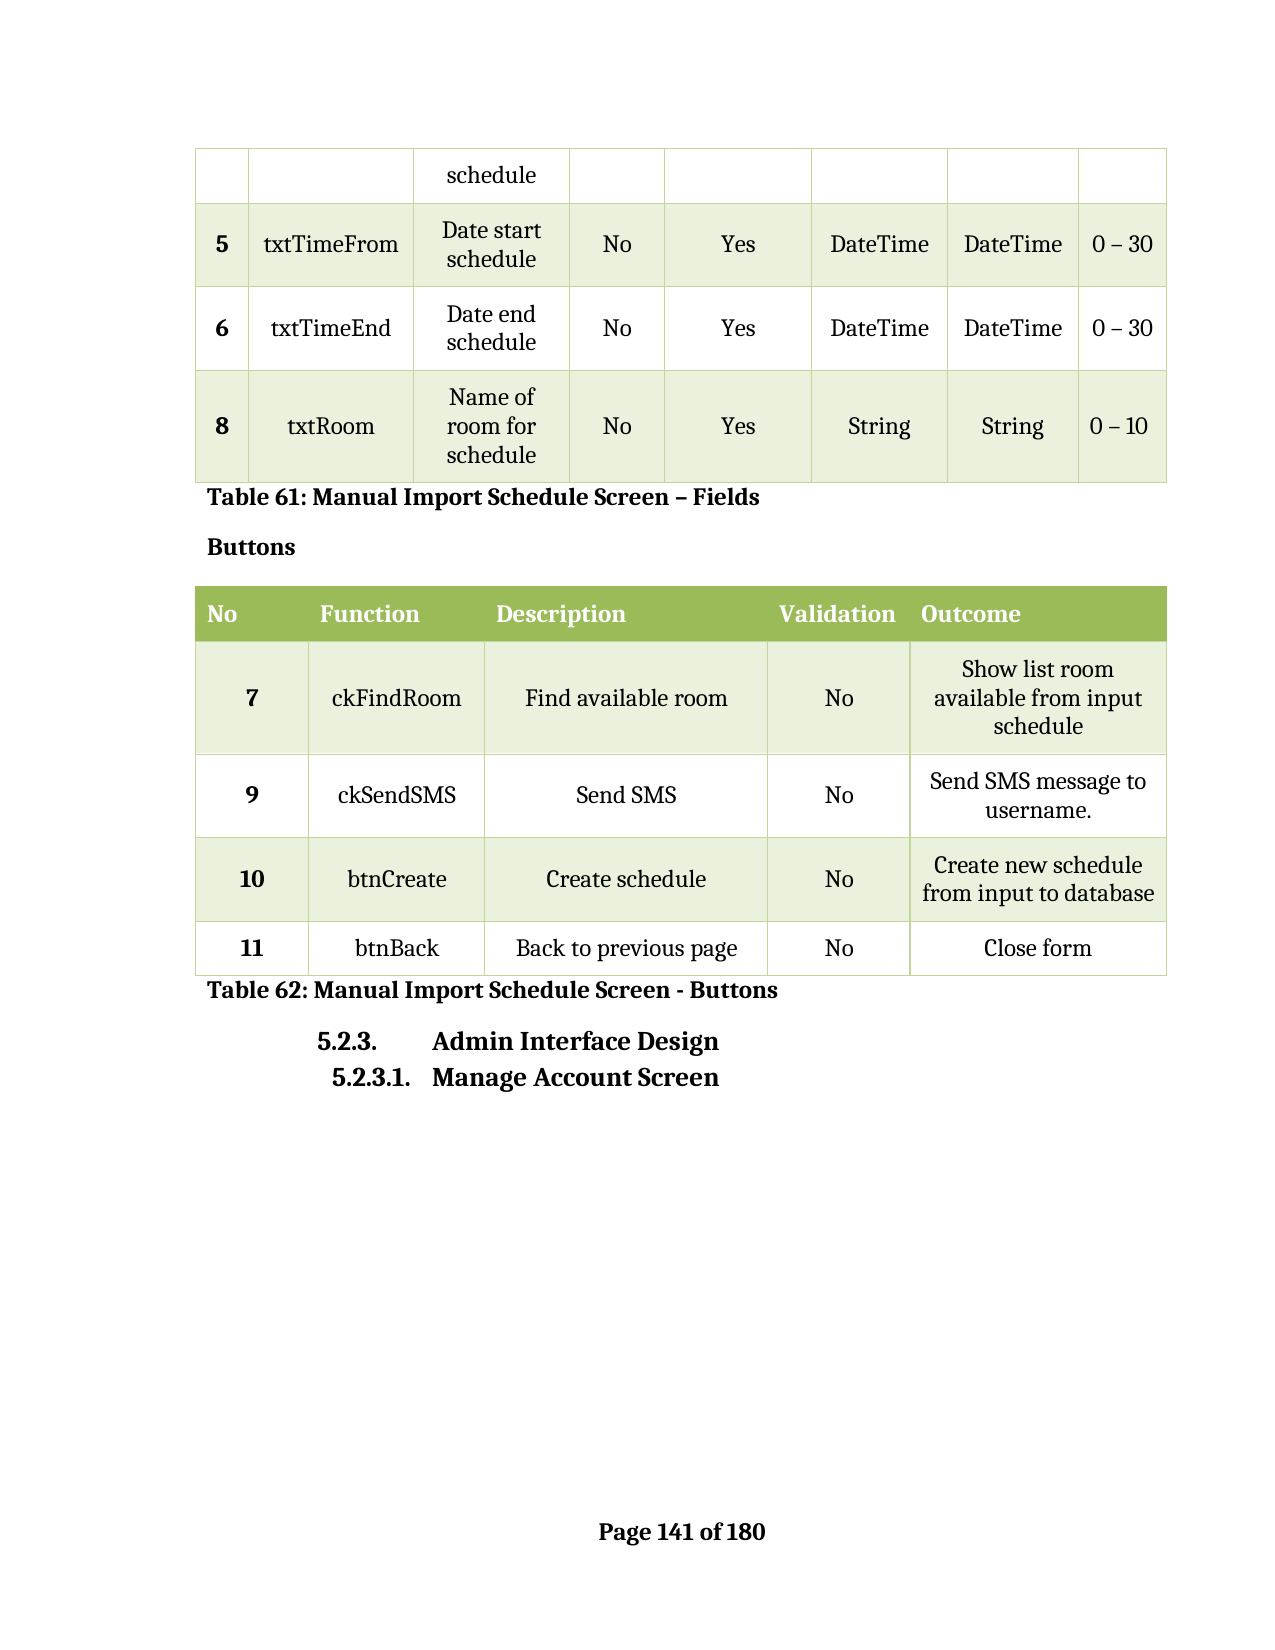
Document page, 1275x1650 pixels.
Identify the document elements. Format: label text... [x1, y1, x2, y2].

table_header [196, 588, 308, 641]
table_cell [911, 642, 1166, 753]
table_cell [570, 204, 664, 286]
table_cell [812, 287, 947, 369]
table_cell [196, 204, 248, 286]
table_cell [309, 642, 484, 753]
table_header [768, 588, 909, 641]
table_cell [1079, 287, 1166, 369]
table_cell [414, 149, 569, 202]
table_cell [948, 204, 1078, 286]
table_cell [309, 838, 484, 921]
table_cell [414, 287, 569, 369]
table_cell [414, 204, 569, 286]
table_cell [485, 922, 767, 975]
list Admin Interface Design [317, 1026, 1157, 1057]
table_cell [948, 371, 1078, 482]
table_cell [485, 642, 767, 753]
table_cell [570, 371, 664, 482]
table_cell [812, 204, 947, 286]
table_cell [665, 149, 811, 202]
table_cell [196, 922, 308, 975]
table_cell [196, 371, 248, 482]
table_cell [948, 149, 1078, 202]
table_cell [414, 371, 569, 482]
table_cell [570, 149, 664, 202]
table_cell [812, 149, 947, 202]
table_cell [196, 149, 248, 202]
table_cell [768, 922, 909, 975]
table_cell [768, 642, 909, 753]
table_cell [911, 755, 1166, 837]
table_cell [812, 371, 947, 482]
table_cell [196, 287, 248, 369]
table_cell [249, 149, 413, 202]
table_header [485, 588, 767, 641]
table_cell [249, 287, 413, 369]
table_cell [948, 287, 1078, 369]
text Buttons [207, 532, 1157, 561]
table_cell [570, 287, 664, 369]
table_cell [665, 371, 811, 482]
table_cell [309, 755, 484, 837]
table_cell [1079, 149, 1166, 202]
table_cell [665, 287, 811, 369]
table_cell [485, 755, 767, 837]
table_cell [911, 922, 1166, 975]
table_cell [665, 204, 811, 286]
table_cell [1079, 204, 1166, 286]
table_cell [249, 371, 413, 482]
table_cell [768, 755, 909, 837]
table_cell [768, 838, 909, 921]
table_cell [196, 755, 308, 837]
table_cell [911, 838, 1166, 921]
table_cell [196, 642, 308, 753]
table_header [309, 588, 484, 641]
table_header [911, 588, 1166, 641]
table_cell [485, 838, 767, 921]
list Manage Account Screen [332, 1062, 1157, 1093]
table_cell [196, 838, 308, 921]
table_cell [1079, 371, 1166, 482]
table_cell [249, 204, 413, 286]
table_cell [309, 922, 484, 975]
